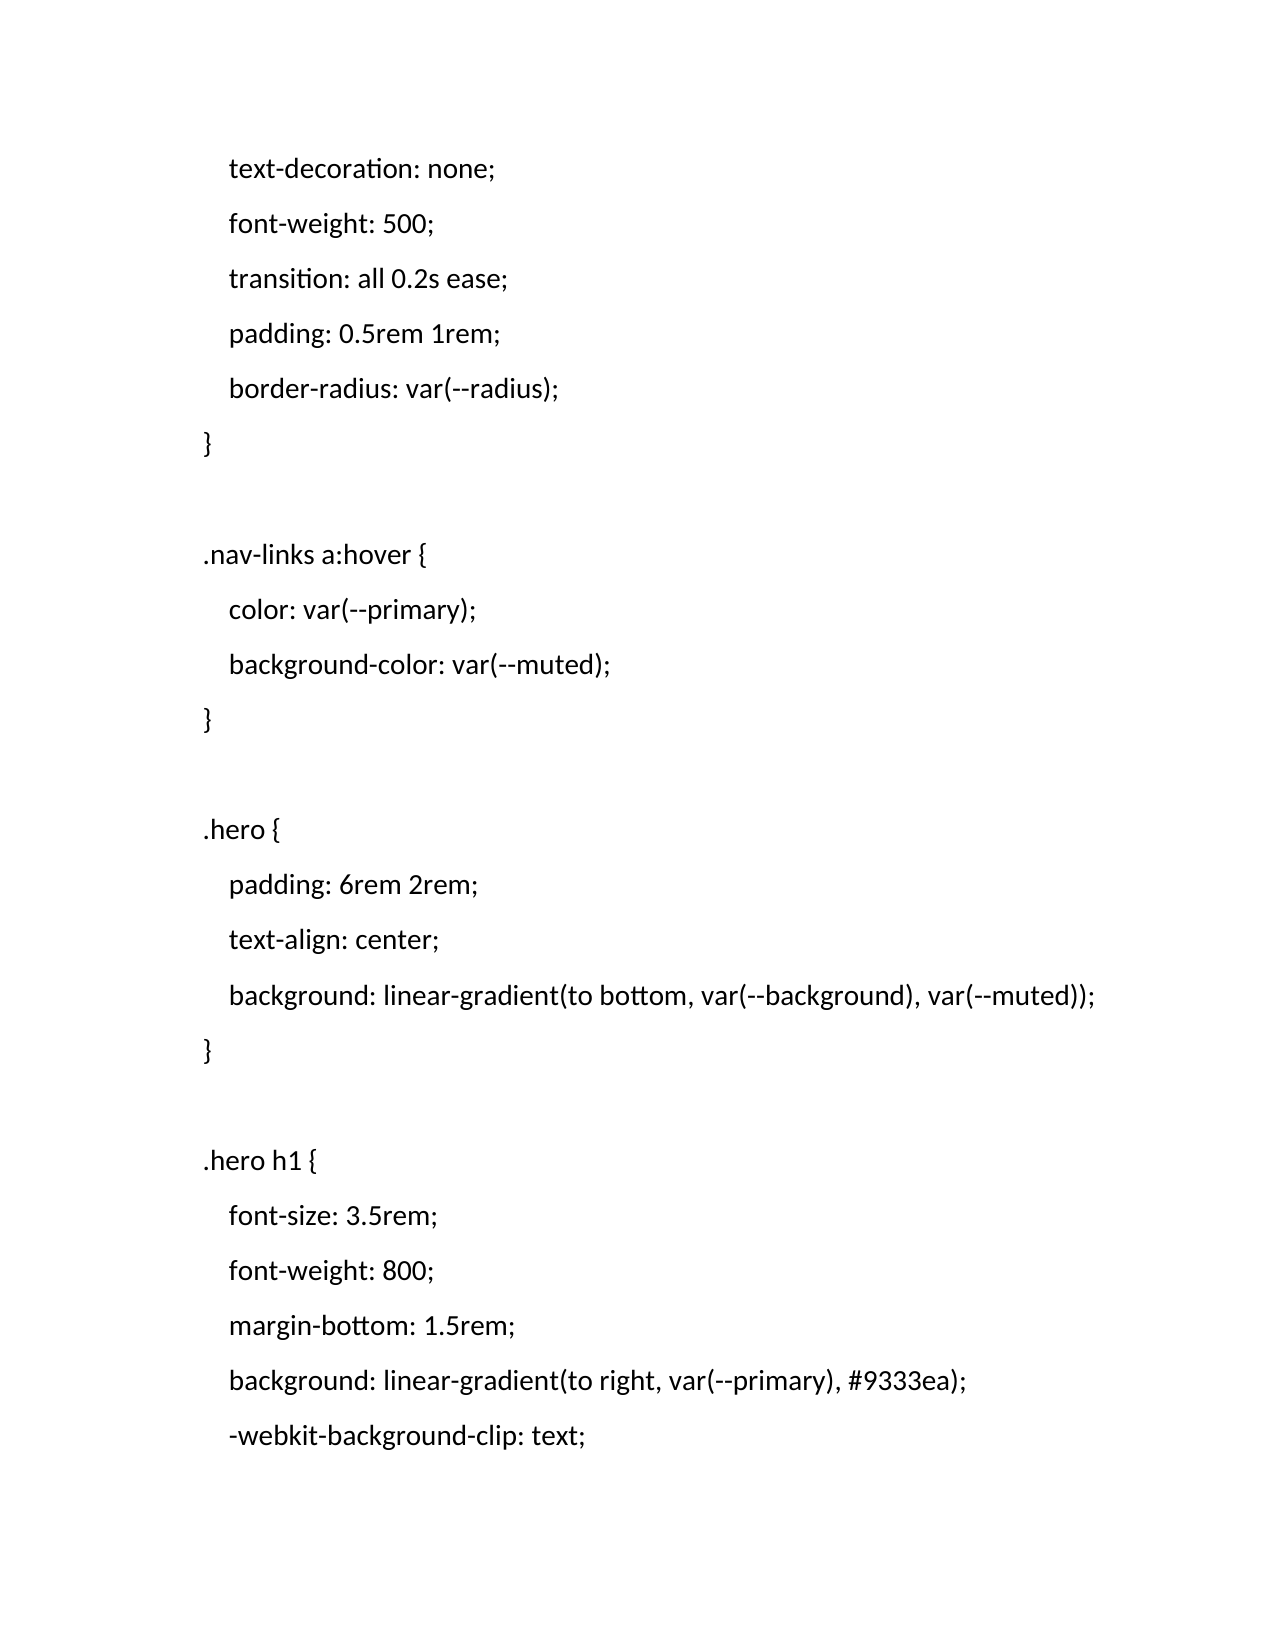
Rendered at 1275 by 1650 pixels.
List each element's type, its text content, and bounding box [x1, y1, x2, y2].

text color: var(--primary); [150, 591, 1125, 626]
text padding: 0.5rem 1rem; [150, 315, 1125, 351]
text } [150, 1032, 1125, 1067]
text font-weight: 500; [150, 205, 1125, 241]
text margin-bottom: 1.5rem; [150, 1307, 1125, 1343]
text background: linear-gradient(to bottom, var(--background), var(--muted)); [150, 977, 1125, 1012]
text } [150, 701, 1125, 737]
text font-size: 3.5rem; [150, 1197, 1125, 1233]
text background-color: var(--muted); [150, 646, 1125, 682]
text background: linear-gradient(to right, var(--primary), #9333ea); [150, 1362, 1125, 1398]
text .nav-links a:hover { [150, 536, 1125, 571]
text text-align: center; [150, 921, 1125, 957]
text padding: 6rem 2rem; [150, 866, 1125, 902]
text -webkit-background-clip: text; [150, 1417, 1125, 1453]
text .hero { [150, 811, 1125, 847]
text transition: all 0.2s ease; [150, 260, 1125, 296]
text } [150, 426, 1125, 461]
text border-radius: var(--radius); [150, 370, 1125, 406]
text .hero h1 { [150, 1142, 1125, 1177]
text font-weight: 800; [150, 1252, 1125, 1288]
text text-decoration: none; [150, 150, 1125, 186]
